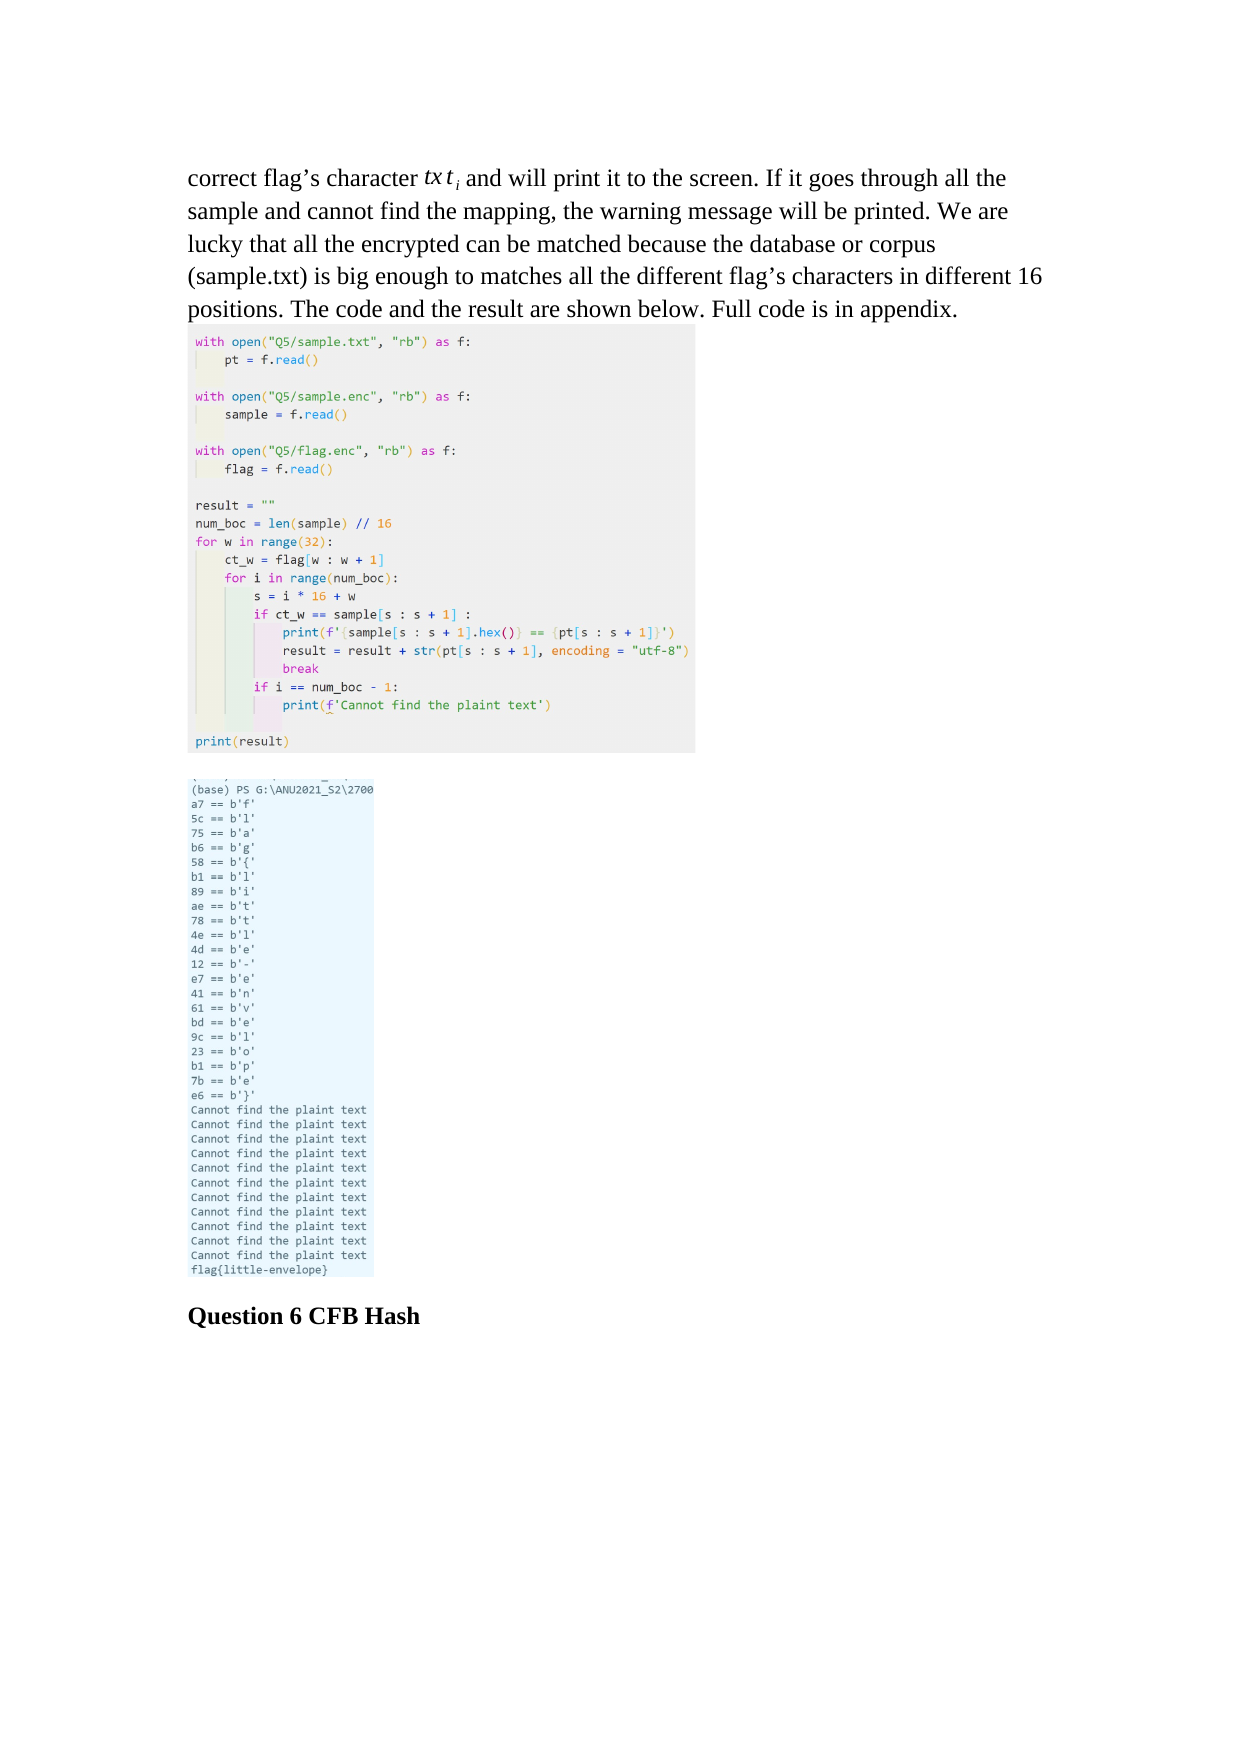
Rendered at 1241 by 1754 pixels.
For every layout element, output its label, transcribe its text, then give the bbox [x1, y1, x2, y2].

picture [187, 779, 374, 1277]
picture [187, 324, 696, 753]
text Question 6 CFB Hash [187, 1299, 1053, 1332]
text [187, 162, 1053, 324]
